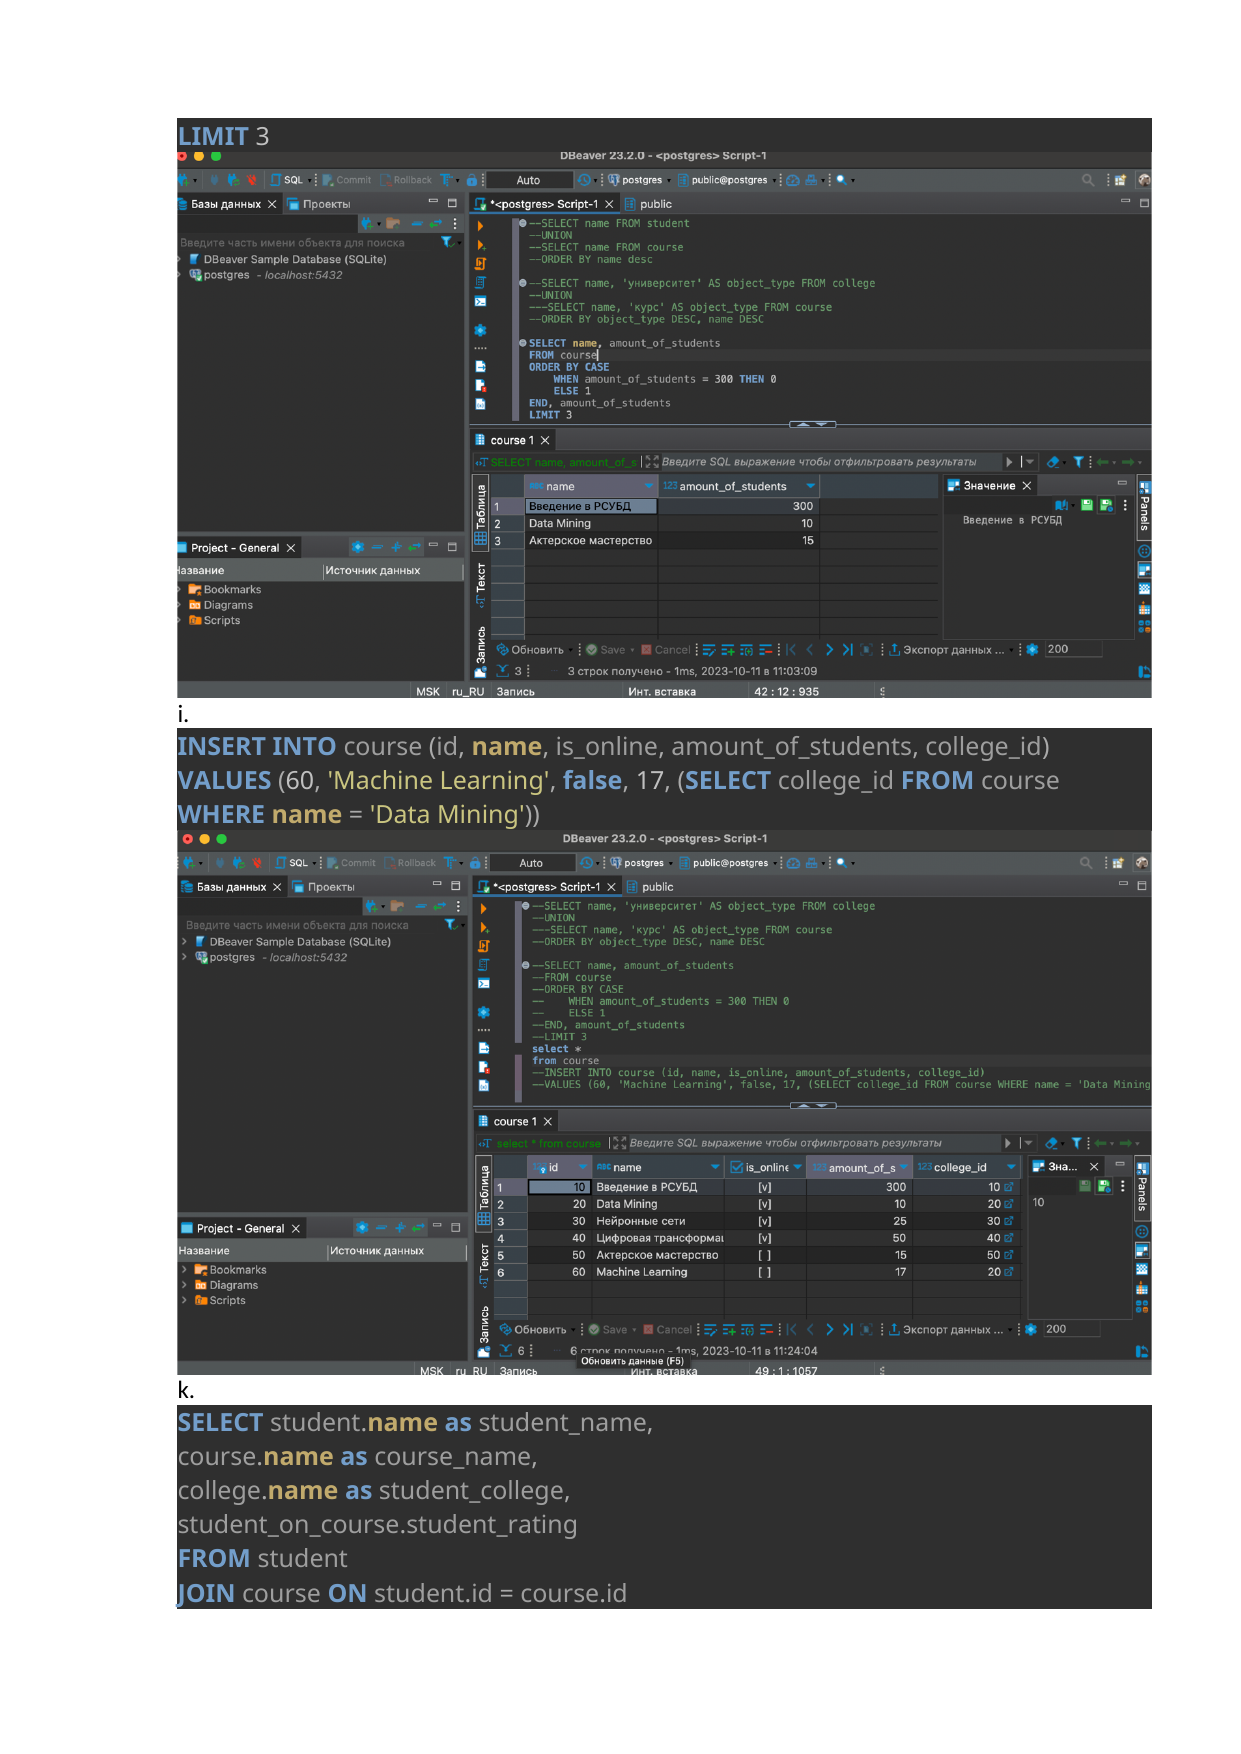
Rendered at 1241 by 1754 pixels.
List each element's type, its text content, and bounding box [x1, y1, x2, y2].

text VALUES (60, 'Machine Learning', false, 17, (SELECT college_id FROM course WHERE name = 'Data Mining')) [177, 763, 1152, 830]
text SELECT student.name as student_name, [177, 1405, 1152, 1439]
text college.name as student_college, [177, 1473, 1152, 1507]
text INSERT INTO course (id, name, is_online, amount_of_students, college_id) [177, 728, 1152, 763]
text JOIN course ON student.id = course.id [177, 1575, 1152, 1609]
text student_on_course.student_rating [177, 1507, 1152, 1541]
text i. [177, 698, 1152, 728]
text FROM student [177, 1541, 1152, 1575]
text course.name as course_name, [177, 1439, 1152, 1473]
text LIMIT 3 [177, 118, 1152, 152]
text k. [177, 1375, 1152, 1405]
picture [177, 830, 1152, 1375]
picture [177, 152, 1152, 698]
